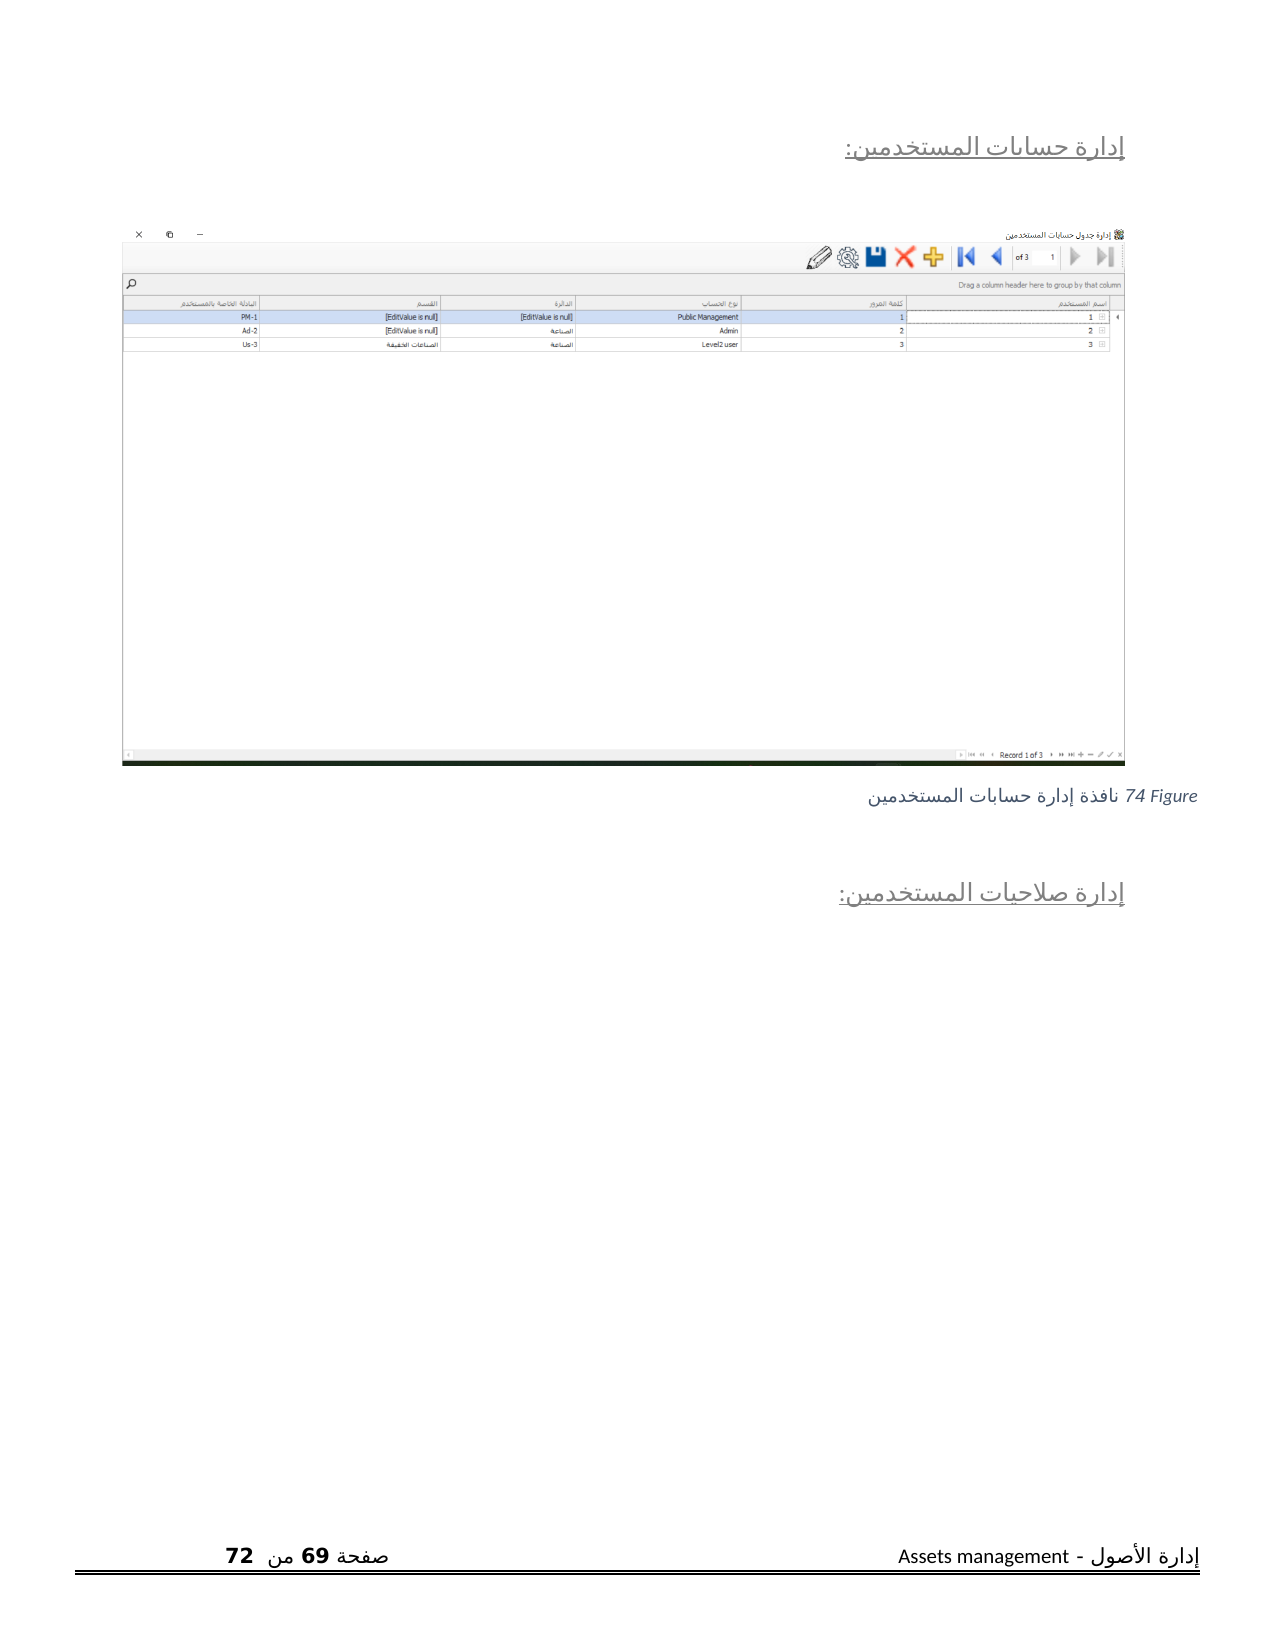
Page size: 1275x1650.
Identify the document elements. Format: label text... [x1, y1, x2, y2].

subtitle إدارة صلاحيات المستخدمين: [75, 877, 1200, 908]
subtitle إدارة حسابات المستخدمين: [75, 131, 1200, 162]
picture [122, 227, 1125, 766]
text Figure 74 نافذة إدارة حسابات المستخدمين [75, 784, 1200, 807]
